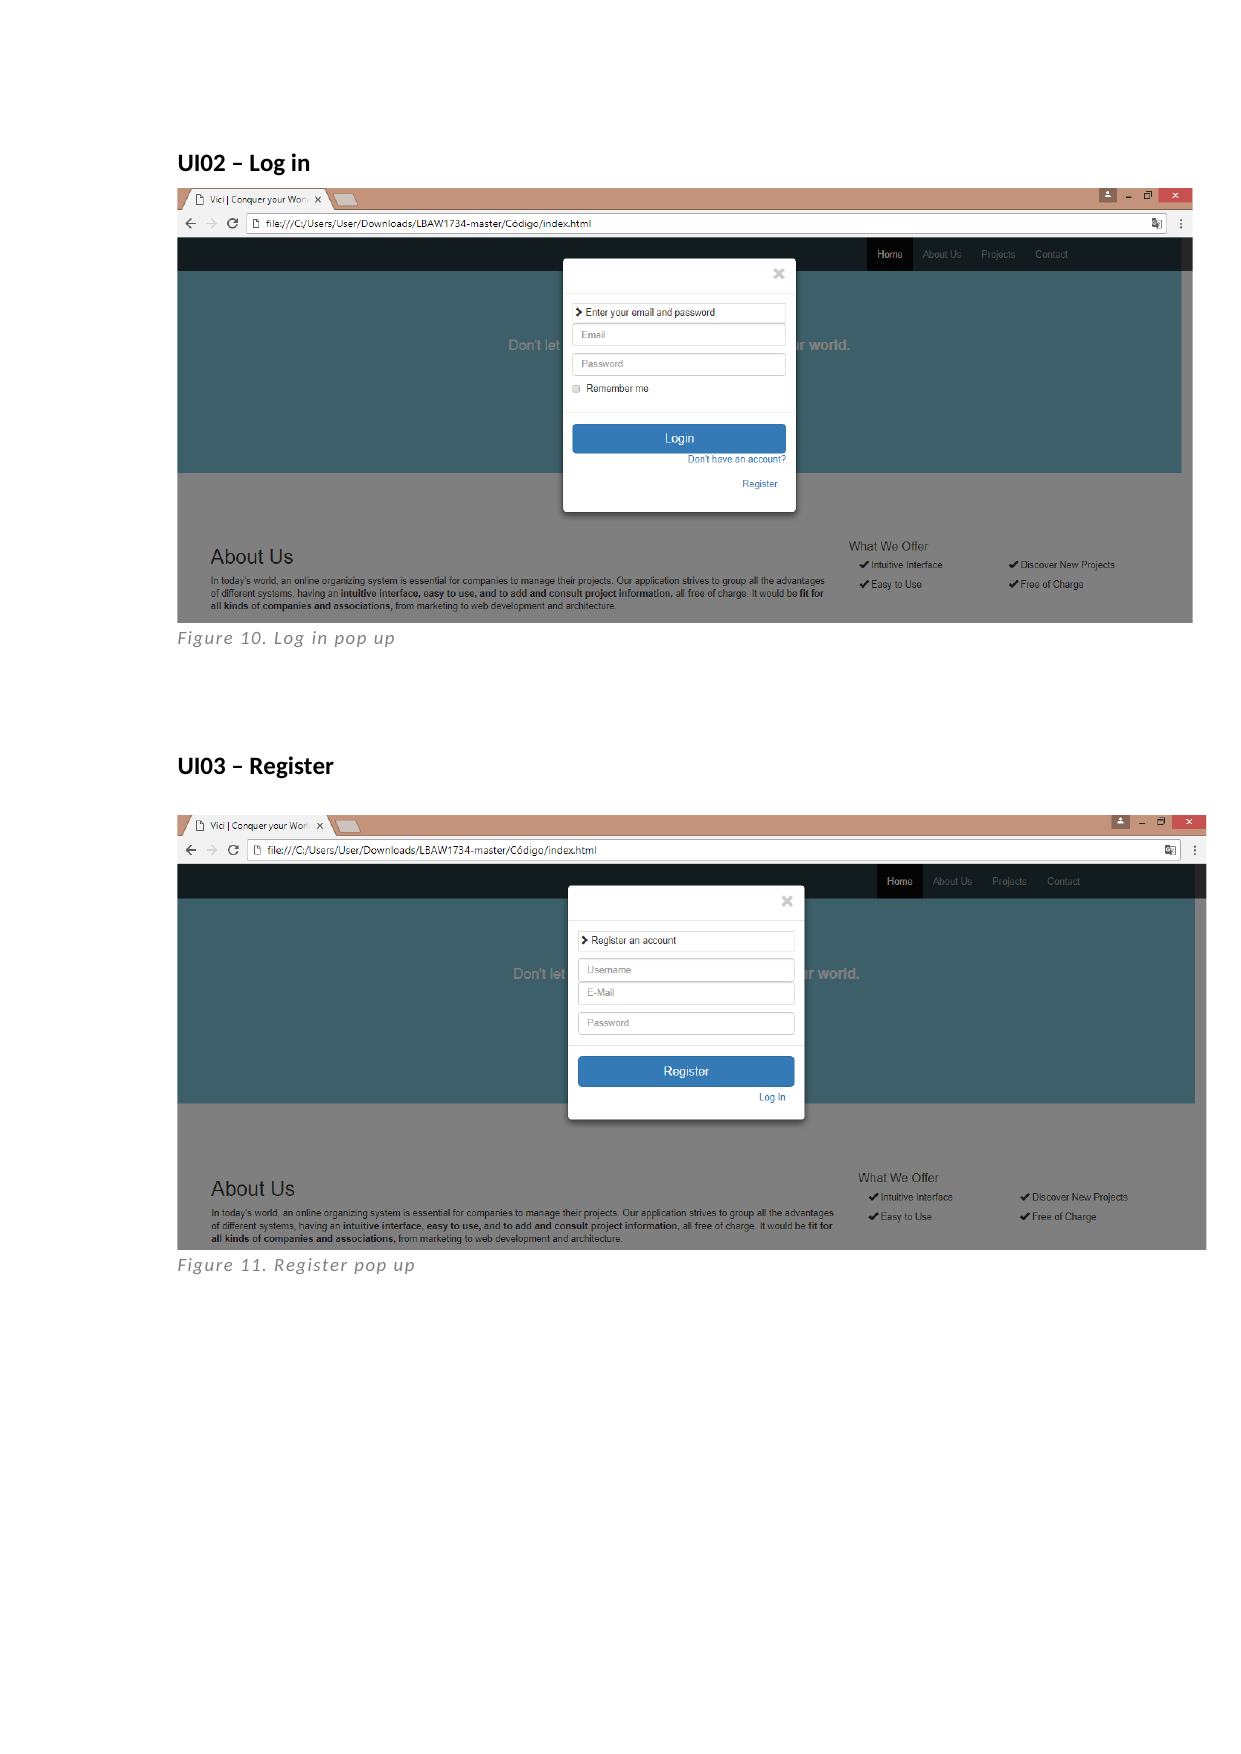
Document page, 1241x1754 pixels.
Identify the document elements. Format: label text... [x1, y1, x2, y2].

text Figure 10. Log in pop up [177, 623, 1063, 649]
text Figure 11. Register pop up [177, 1250, 1063, 1276]
picture [177, 815, 1207, 1250]
picture [177, 188, 1193, 623]
text UI02 – Log in [177, 148, 1063, 178]
text UI03 – Register [177, 750, 1063, 780]
